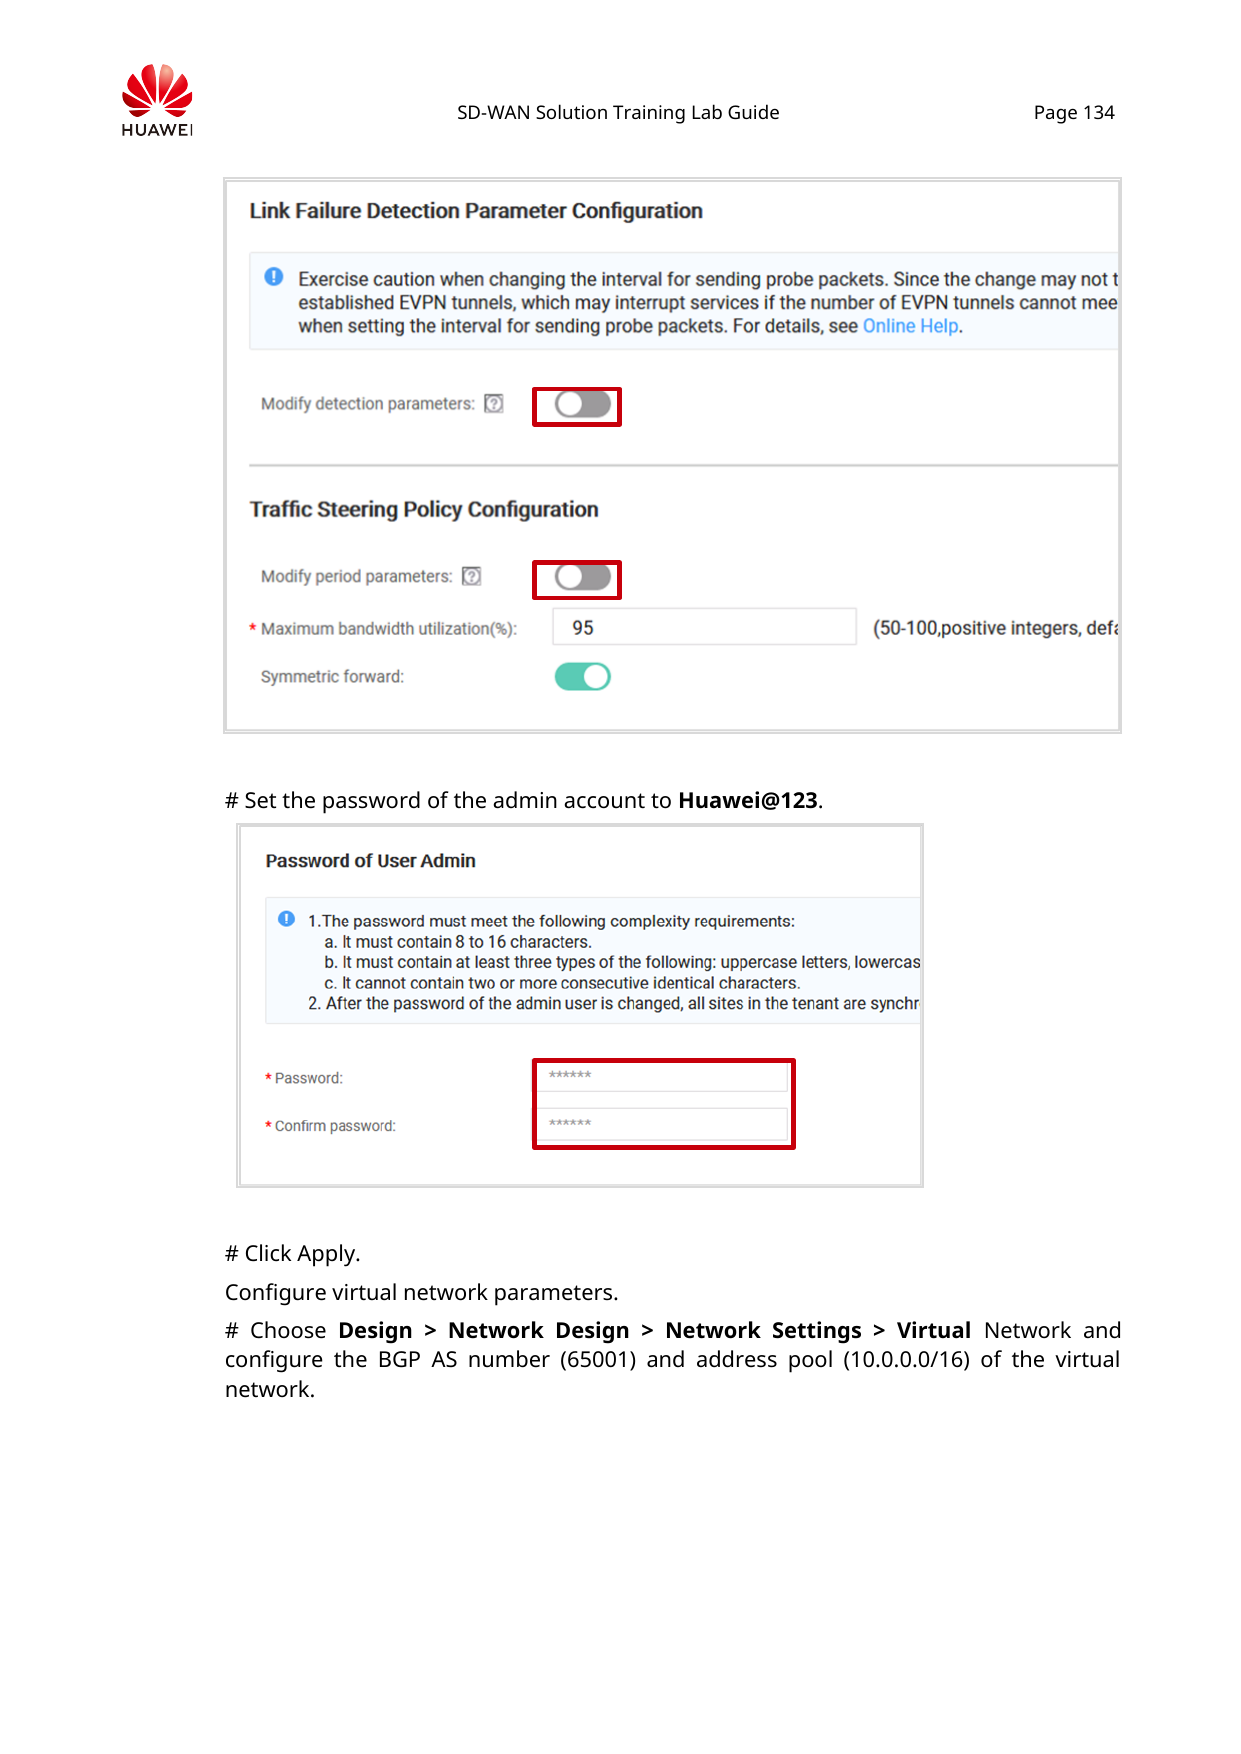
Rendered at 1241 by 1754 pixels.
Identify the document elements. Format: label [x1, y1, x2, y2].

picture [225, 179, 1120, 732]
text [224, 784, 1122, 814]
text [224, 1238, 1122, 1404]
picture [122, 64, 193, 136]
picture [238, 825, 922, 1186]
